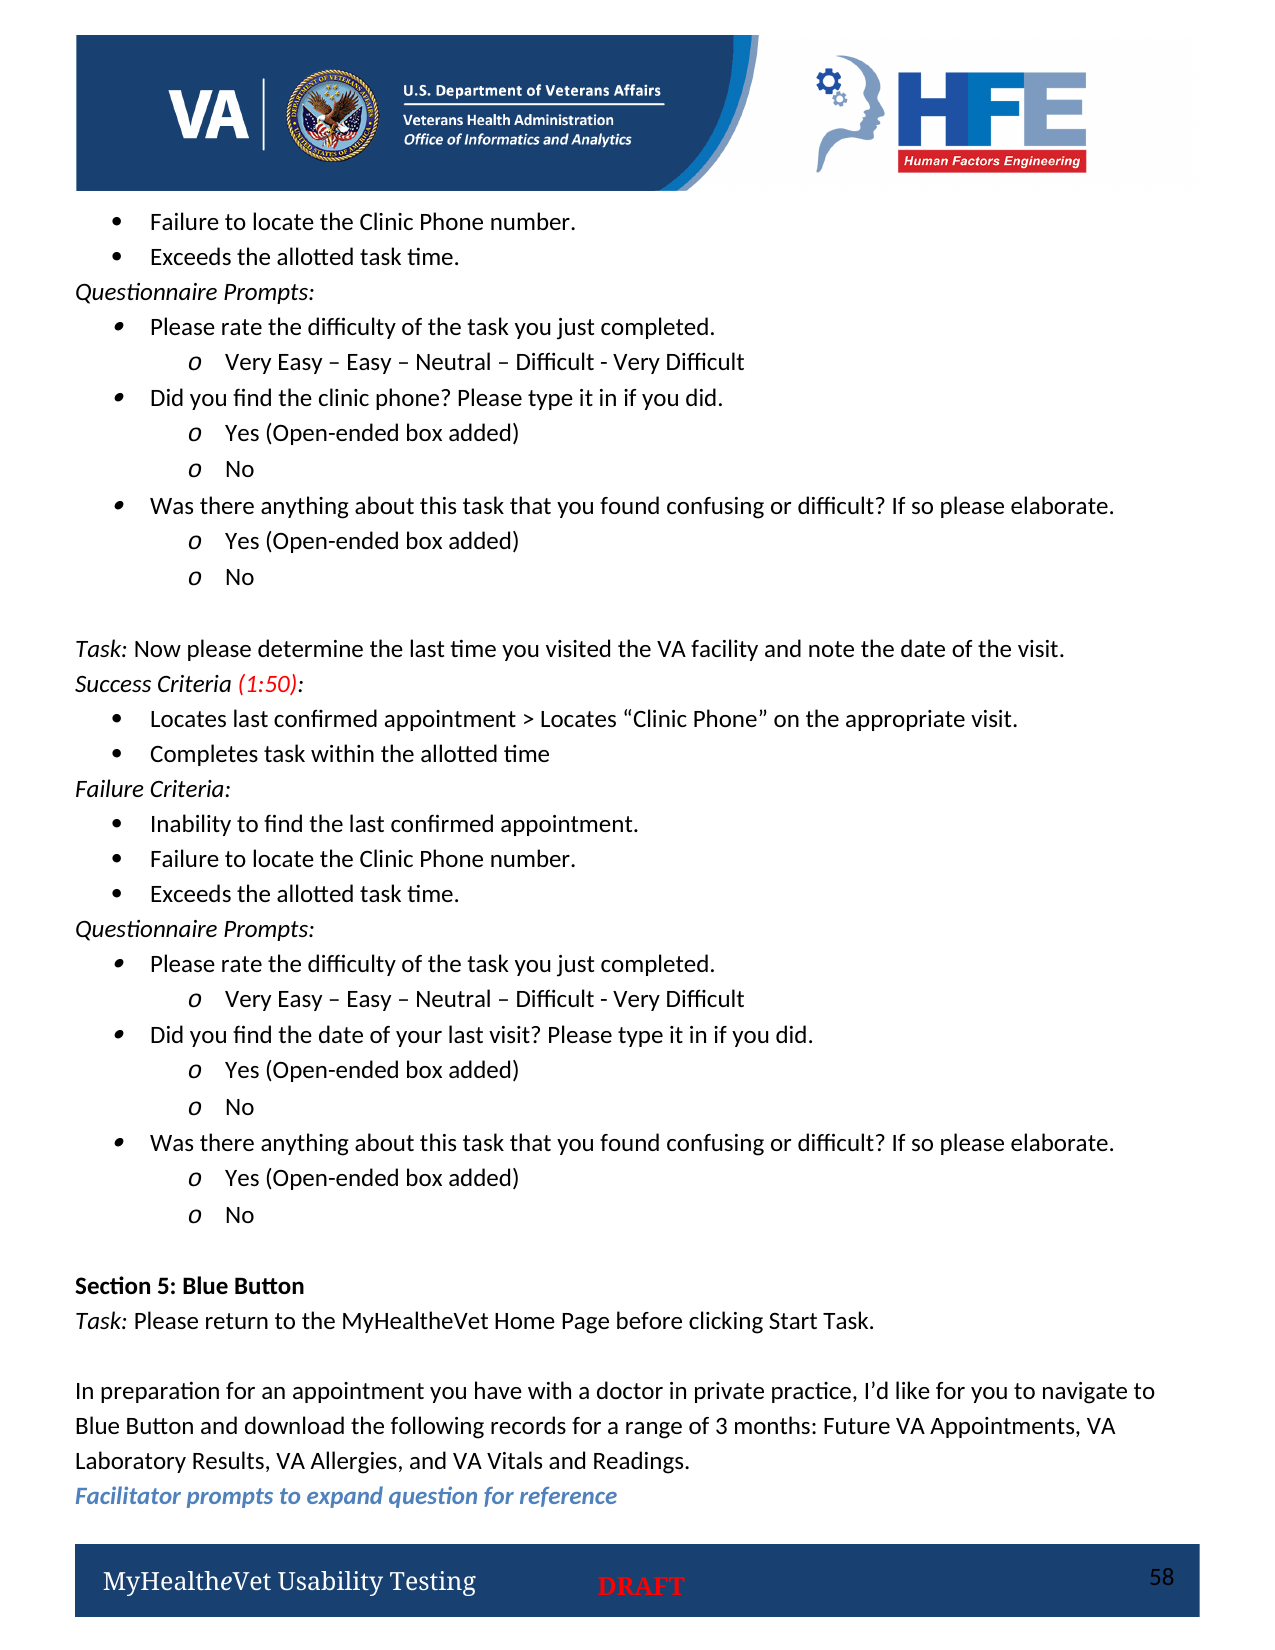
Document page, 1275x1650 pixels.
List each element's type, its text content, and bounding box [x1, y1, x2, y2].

list Yes (Open-ended box added) [187, 1054, 1200, 1086]
picture [76, 35, 1199, 191]
list Locates last confirmed appointment > Locates “Clinic Phone” on the appropriate visit. [112, 703, 1200, 733]
text Task: Please return to the MyHealtheVet Home Page before clicking Start Task. [75, 1305, 1200, 1336]
list Very Easy – Easy – Neutral – Difficult - Very Difficult [187, 346, 1200, 377]
list No [187, 561, 1200, 593]
text Questionnaire Prompts: [75, 276, 1200, 306]
list Failure to locate the Clinic Phone number. [112, 843, 1200, 873]
list Was there anything about this task that you found confusing or difficult? If so please elaborate. [112, 1127, 1200, 1158]
list Yes (Open-ended box added) [187, 525, 1200, 557]
list Please rate the difficulty of the task you just completed. [112, 311, 1200, 341]
text Facilitator prompts to expand question for reference [75, 1480, 1200, 1511]
list No [187, 1199, 1200, 1231]
list Please rate the difficulty of the task you just completed. [112, 948, 1200, 978]
text Task: Now please determine the last time you visited the VA facility and note the date of the visit. [75, 633, 1200, 663]
list No [187, 1091, 1200, 1123]
list Yes (Open-ended box added) [187, 417, 1200, 449]
list No [187, 453, 1200, 485]
list Did you find the clinic phone? Please type it in if you did. [112, 382, 1200, 413]
text In preparation for an appointment you have with a doctor in private practice, I’d like for you to navigate to Blue Button and download the following records for a range of 3 months: Future VA Appointments, VA Laboratory Results, VA Allergies, and VA Vitals and Readings. [75, 1375, 1200, 1476]
picture [75, 1544, 1200, 1617]
list Failure to locate the Clinic Phone number. [112, 206, 1200, 236]
list Inability to find the last confirmed appointment. [112, 808, 1200, 838]
list Very Easy – Easy – Neutral – Difficult - Very Difficult [187, 983, 1200, 1015]
list Completes task within the allotted time [112, 738, 1200, 768]
text Section 5: Blue Button [75, 1270, 1200, 1301]
text Success Criteria (1:50): [75, 668, 1200, 698]
list Exceeds the allotted task time. [112, 241, 1200, 271]
list Was there anything about this task that you found confusing or difficult? If so please elaborate. [112, 490, 1200, 521]
text Failure Criteria: [75, 773, 1200, 803]
text Questionnaire Prompts: [75, 913, 1200, 943]
list Exceeds the allotted task time. [112, 878, 1200, 908]
list Did you find the date of your last visit? Please type it in if you did. [112, 1019, 1200, 1050]
list Yes (Open-ended box added) [187, 1162, 1200, 1194]
